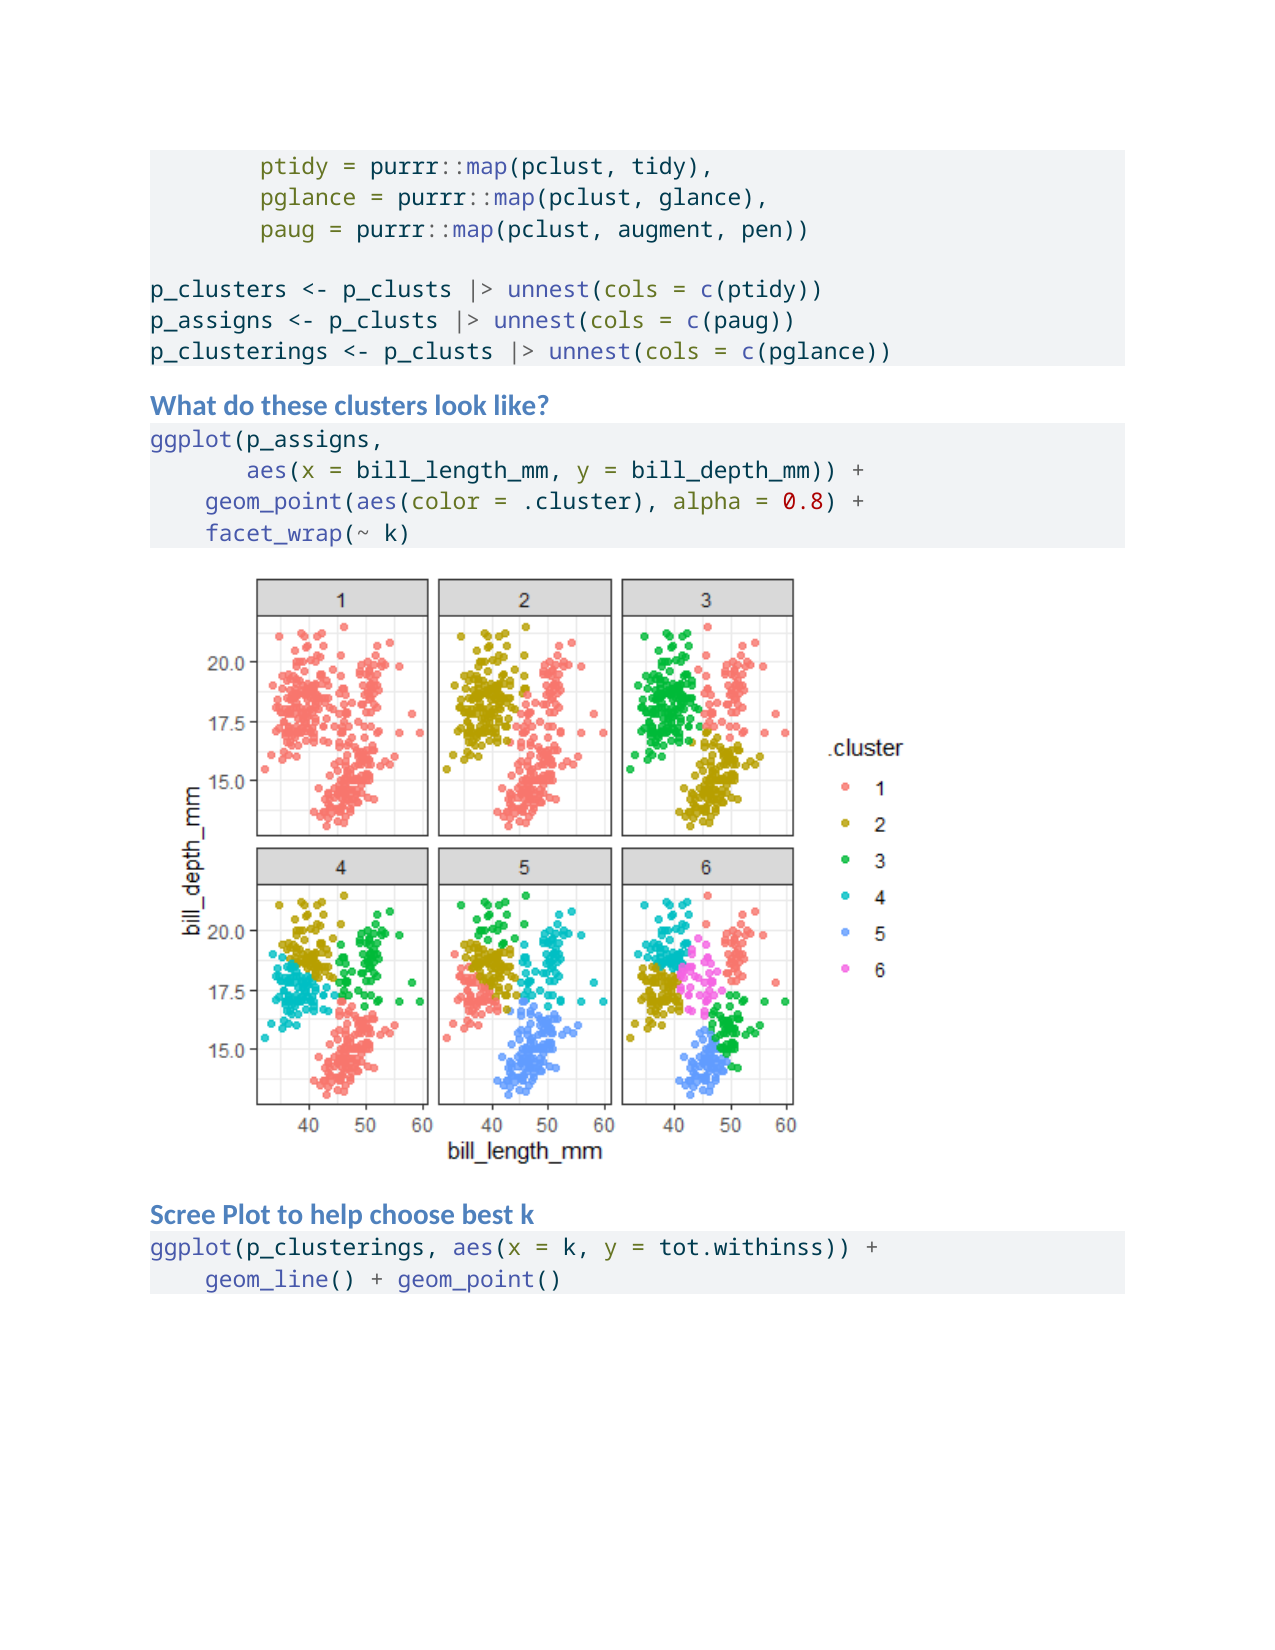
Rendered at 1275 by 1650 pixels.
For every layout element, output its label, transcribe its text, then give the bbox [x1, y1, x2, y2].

picture [168, 568, 927, 1175]
text ggplot(p_clusterings, aes(x = k, y = tot.withinss)) + geom_line() + geom_point() [562, 1231, 1125, 1294]
subtitle What do these clusters look like? [150, 387, 1125, 423]
text ggplot(p_assigns, aes(x = bill_length_mm, y = bill_depth_mm)) + geom_point(aes(color = .cluster), alpha = 0.8) + facet_wrap(~ k) [384, 423, 1125, 548]
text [150, 150, 1125, 366]
subtitle Scree Plot to help choose best k [150, 1196, 1125, 1231]
